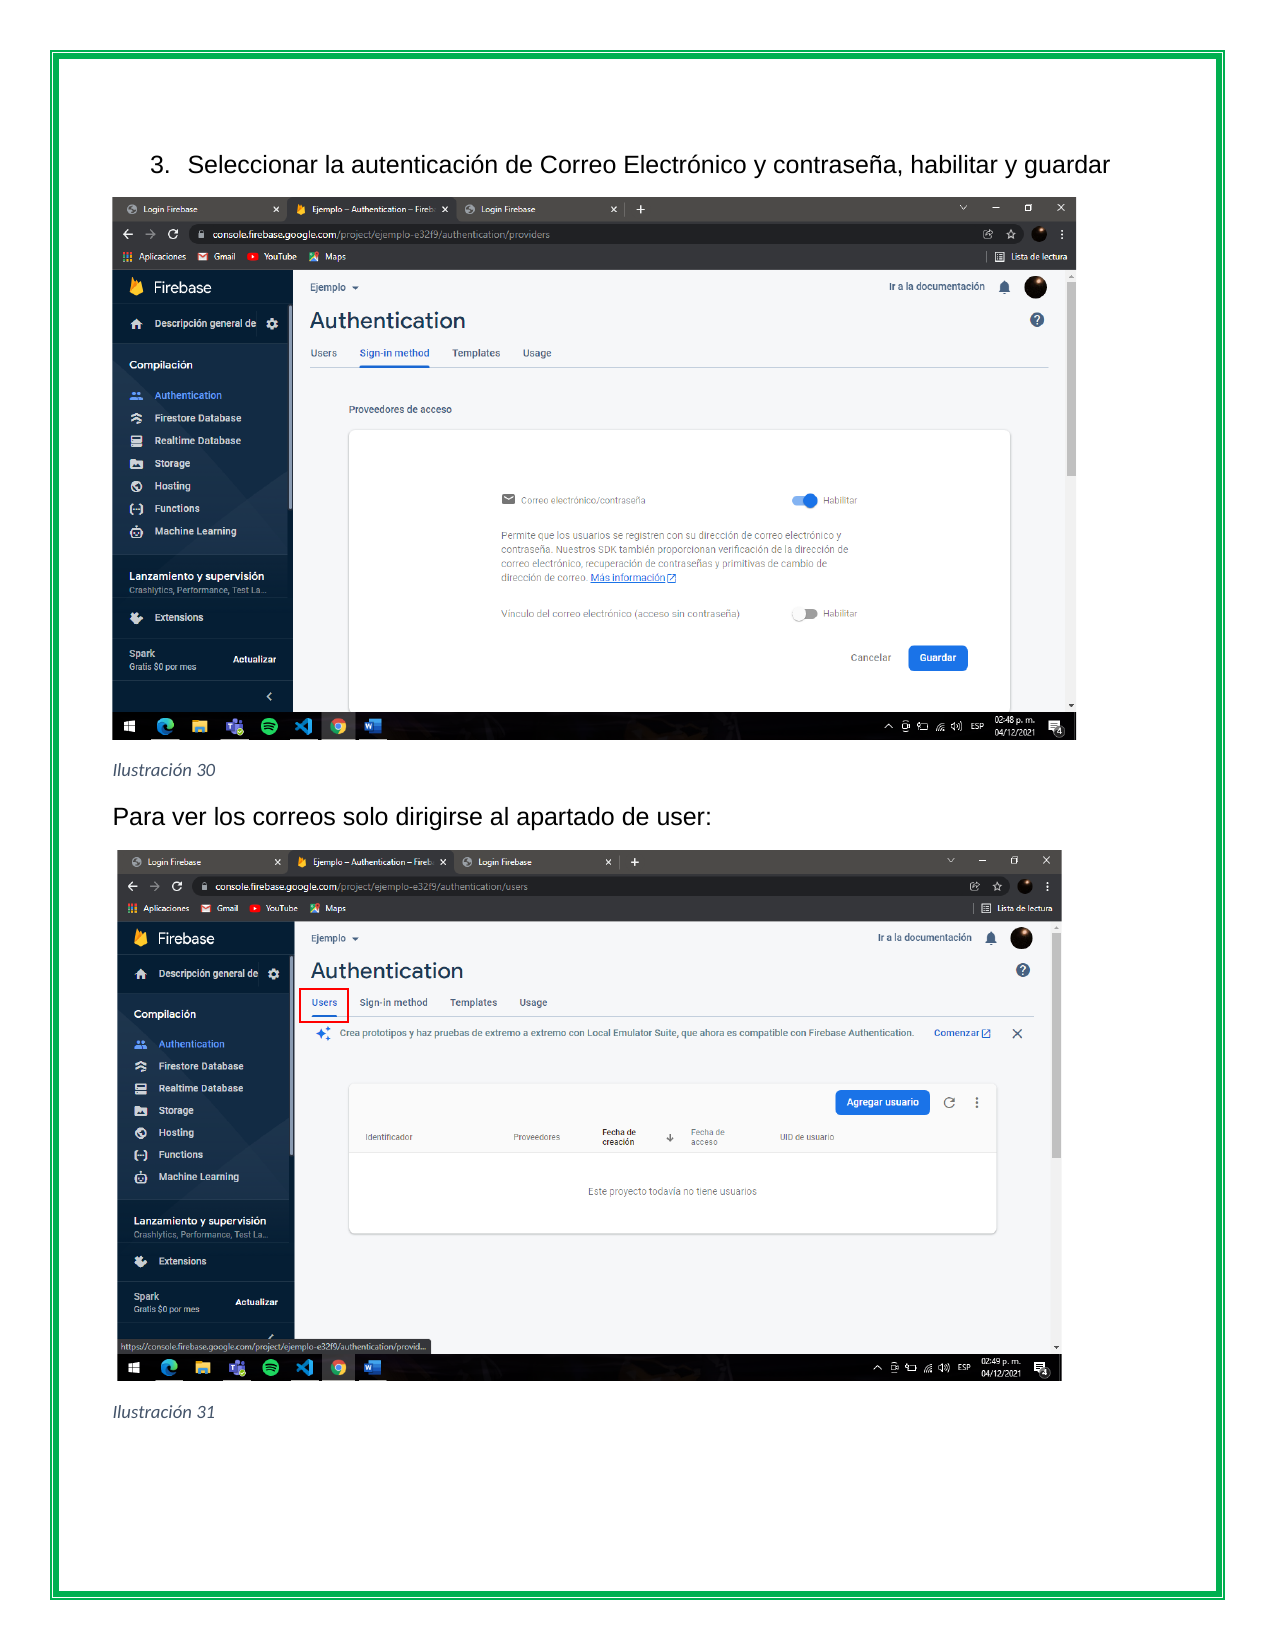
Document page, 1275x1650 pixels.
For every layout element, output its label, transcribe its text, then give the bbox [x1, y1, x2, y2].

picture [117, 850, 1062, 1381]
list Seleccionar la autenticación de Correo Electrónico y contraseña, habilitar y guardar [150, 150, 1163, 179]
text Para ver los correos solo dirigirse al apartado de user: [112, 802, 1163, 831]
picture [112, 197, 1077, 740]
